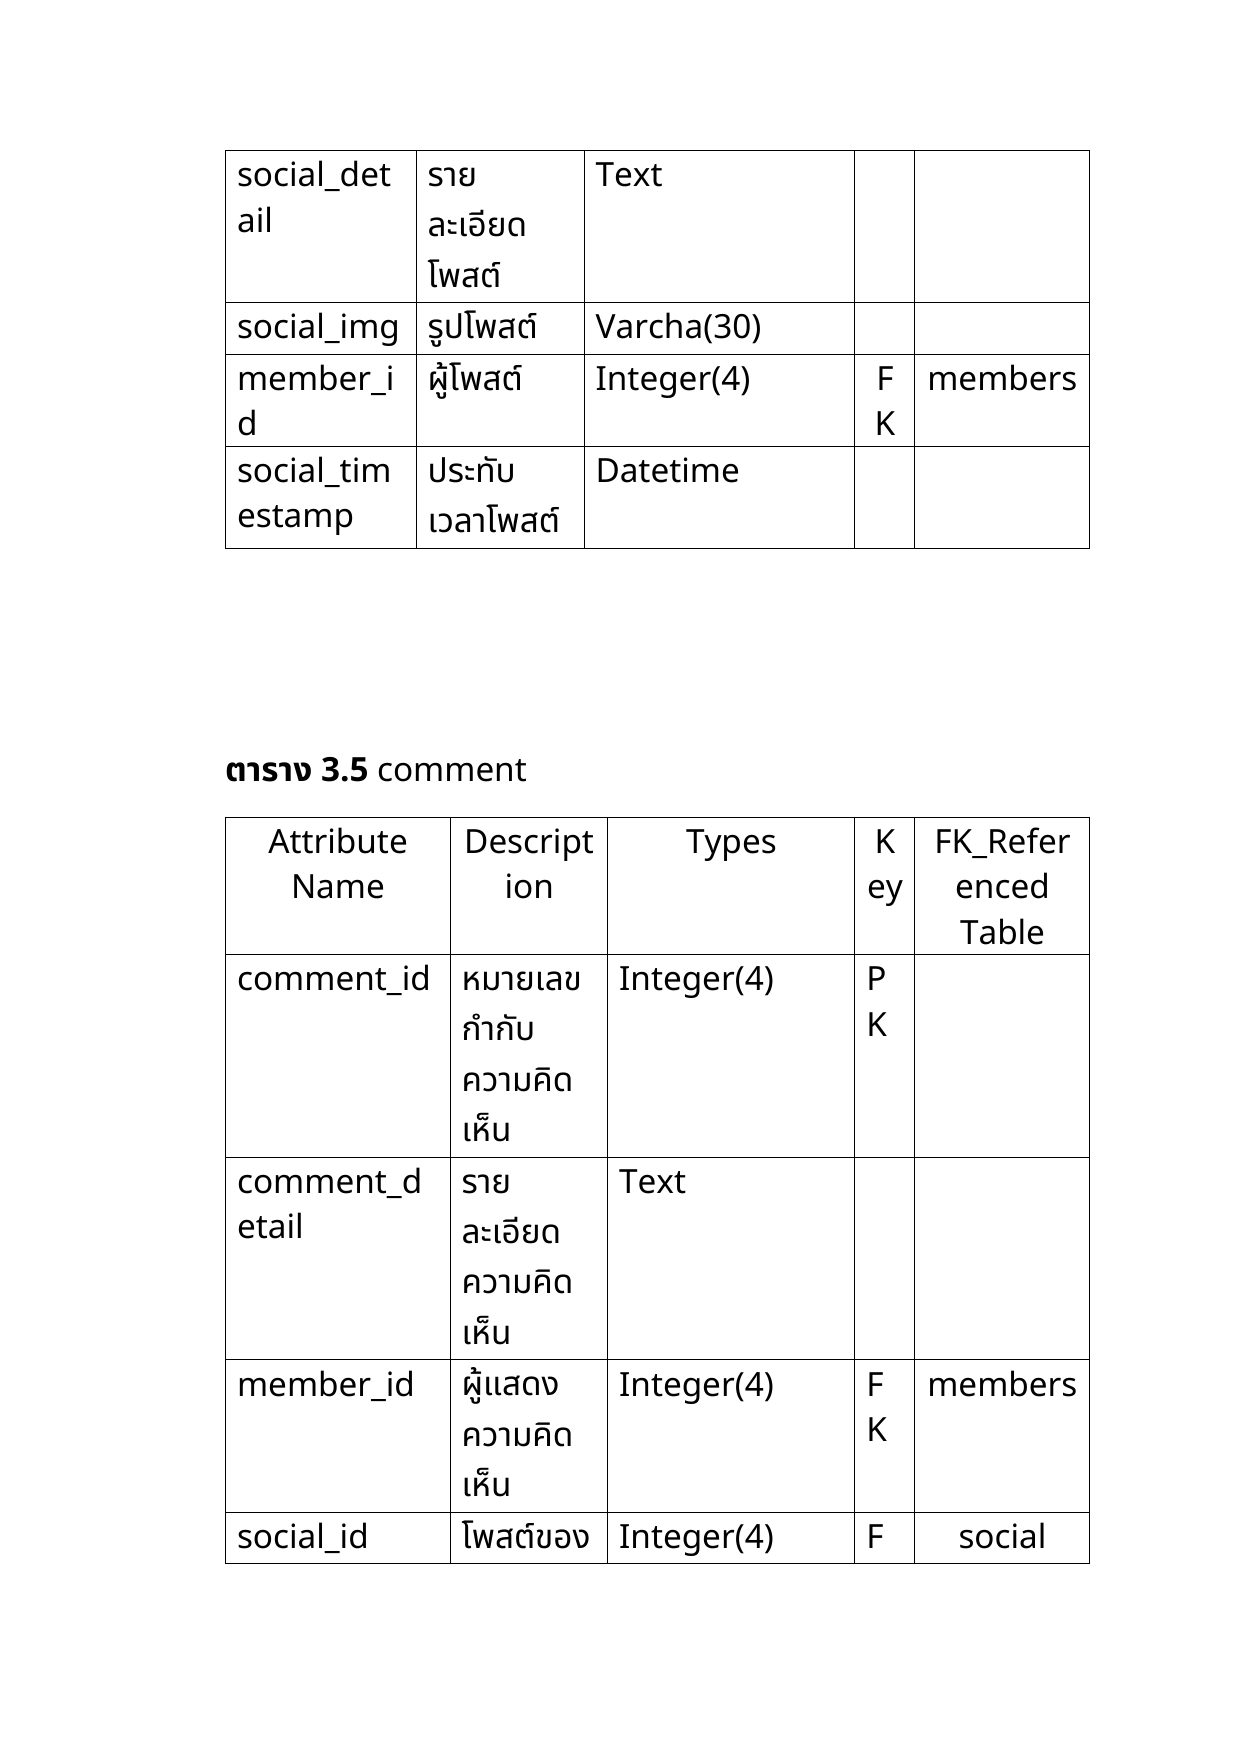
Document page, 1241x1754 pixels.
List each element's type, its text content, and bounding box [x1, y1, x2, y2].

table_cell FK [855, 355, 914, 446]
table_cell PK [855, 955, 914, 1157]
table_cell social_id [226, 1513, 450, 1563]
table_cell [855, 151, 914, 302]
table_cell รายละเอียดความคิดเห็น [451, 1158, 607, 1359]
table_cell ประทับเวลาโพสต์ [417, 447, 584, 547]
table_cell FK [855, 1360, 914, 1512]
table_cell [915, 955, 1089, 1157]
table_cell social_detail [226, 151, 416, 302]
table_header Key [855, 818, 914, 954]
table_cell [855, 447, 914, 547]
table_cell [855, 1158, 914, 1359]
table_cell members [915, 1360, 1089, 1512]
table_cell Text [608, 1158, 854, 1359]
table_cell comment_id [226, 955, 450, 1157]
text ตาราง 3.5 comment [225, 745, 1090, 796]
table_cell member_id [226, 355, 416, 446]
table_cell [915, 447, 1089, 547]
table_cell ผู้โพสต์ [417, 355, 584, 446]
table_cell [915, 151, 1089, 302]
table_cell ผู้แสดงความคิดเห็น [451, 1360, 607, 1512]
table_cell member_id [226, 1360, 450, 1512]
table_cell Integer(4) [608, 955, 854, 1157]
table_cell หมายเลขกำกับความคิดเห็น [451, 955, 607, 1157]
table_cell social_timestamp [226, 447, 416, 547]
table_cell comment_detail [226, 1158, 450, 1359]
table_cell [855, 303, 914, 354]
table_cell รายละเอียดโพสต์ [417, 151, 584, 302]
table_cell social [915, 1513, 1089, 1563]
table_cell Text [585, 151, 854, 302]
table_cell โพสต์ของความคิดเห็น [451, 1513, 607, 1563]
table_cell Integer(4) [608, 1360, 854, 1512]
table_header Attribute Name [226, 818, 450, 954]
table_cell รูปโพสต์ [417, 303, 584, 354]
table_cell [915, 1158, 1089, 1359]
table_cell members [915, 355, 1089, 446]
table_cell Integer(4) [585, 355, 854, 446]
table_header Types [608, 818, 854, 954]
table_cell FK [855, 1513, 914, 1563]
table_header Description [451, 818, 607, 954]
table_cell social_img [226, 303, 416, 354]
table_cell Integer(4) [608, 1513, 854, 1563]
table_cell [915, 303, 1089, 354]
table_header FK_Referenced Table [915, 818, 1089, 954]
table_cell Datetime [585, 447, 854, 547]
table_cell Varcha(30) [585, 303, 854, 354]
